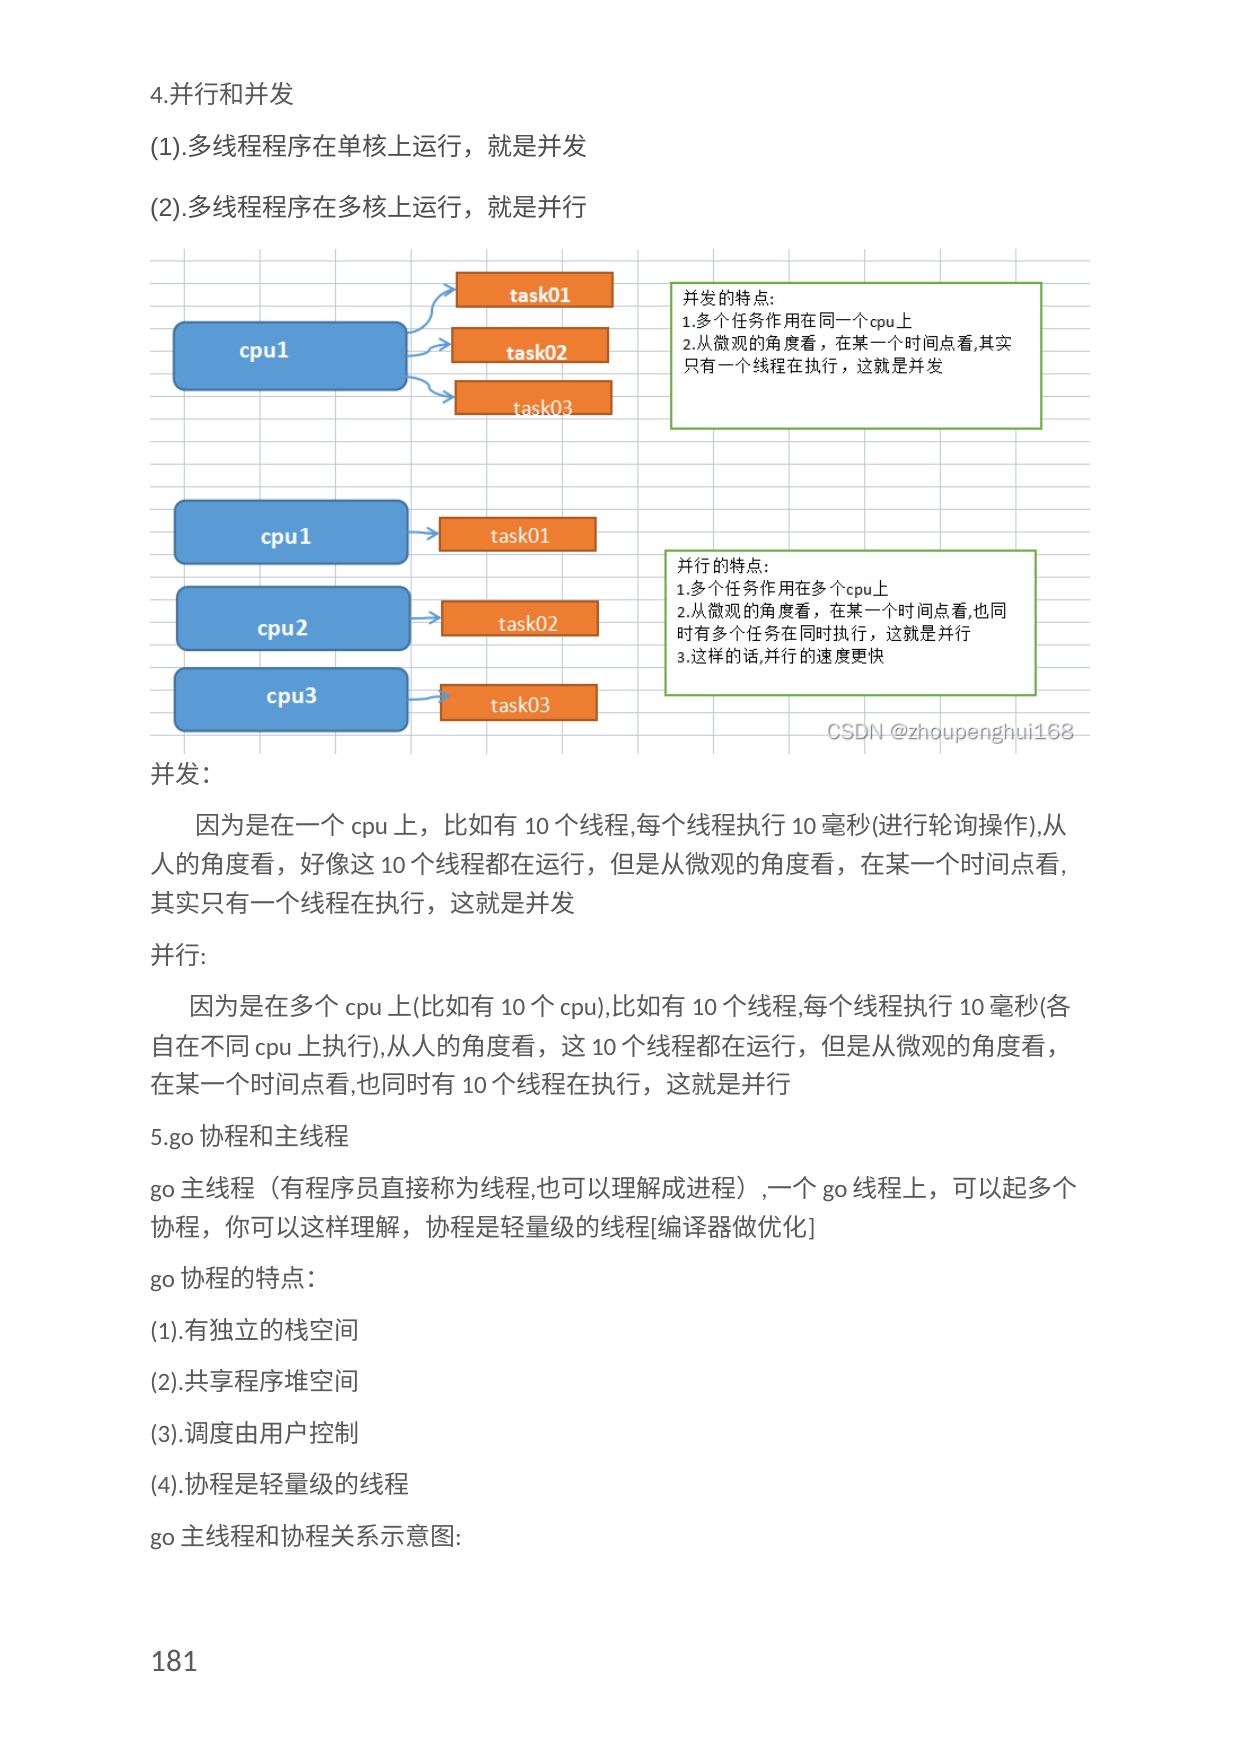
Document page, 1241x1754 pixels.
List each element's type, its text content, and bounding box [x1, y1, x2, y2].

text (1).多线程程序在单核上运行，就是并发 [150, 127, 1090, 163]
text go协程的特点： [150, 1259, 1090, 1295]
text go主线程和协程关系示意图: [150, 1517, 1090, 1553]
text go主线程（有程序员直接称为线程,也可以理解成进程）,一个go线程上，可以起多个协程，你可以这样理解，协程是轻量级的线程[编译器做优化] [150, 1168, 1090, 1243]
text (1).有独立的栈空间 [150, 1310, 1090, 1347]
text 并行: [150, 935, 1090, 972]
text (3).调度由用户控制 [150, 1413, 1090, 1450]
text 并发： [150, 754, 1090, 790]
picture [150, 249, 1091, 754]
text (2).共享程序堆空间 [150, 1362, 1090, 1398]
text (2).多线程程序在多核上运行，就是并行 [150, 188, 1090, 224]
text 因为是在多个 cpu上(比如有10个cpu),比如有 10 个线程,每个线程执行10毫秒(各自在不同cpu上执行),从人的角度看，这10个线程都在运行，但是从微观的角度看，在某一个时间点看,也同时有10个线程在执行，这就是并行 [150, 987, 1090, 1101]
text 因为是在一个 cpu上，比如有 10 个线程,每个线程执行10毫秒(进行轮询操作),从人的角度看，好像这10个线程都在运行，但是从微观的角度看，在某一个时间点看,其实只有一个线程在执行，这就是并发 [150, 806, 1090, 920]
text (4).协程是轻量级的线程 [150, 1465, 1090, 1501]
text 4.并行和并发 [150, 75, 1090, 111]
text 5.go协程和主线程 [150, 1117, 1090, 1153]
